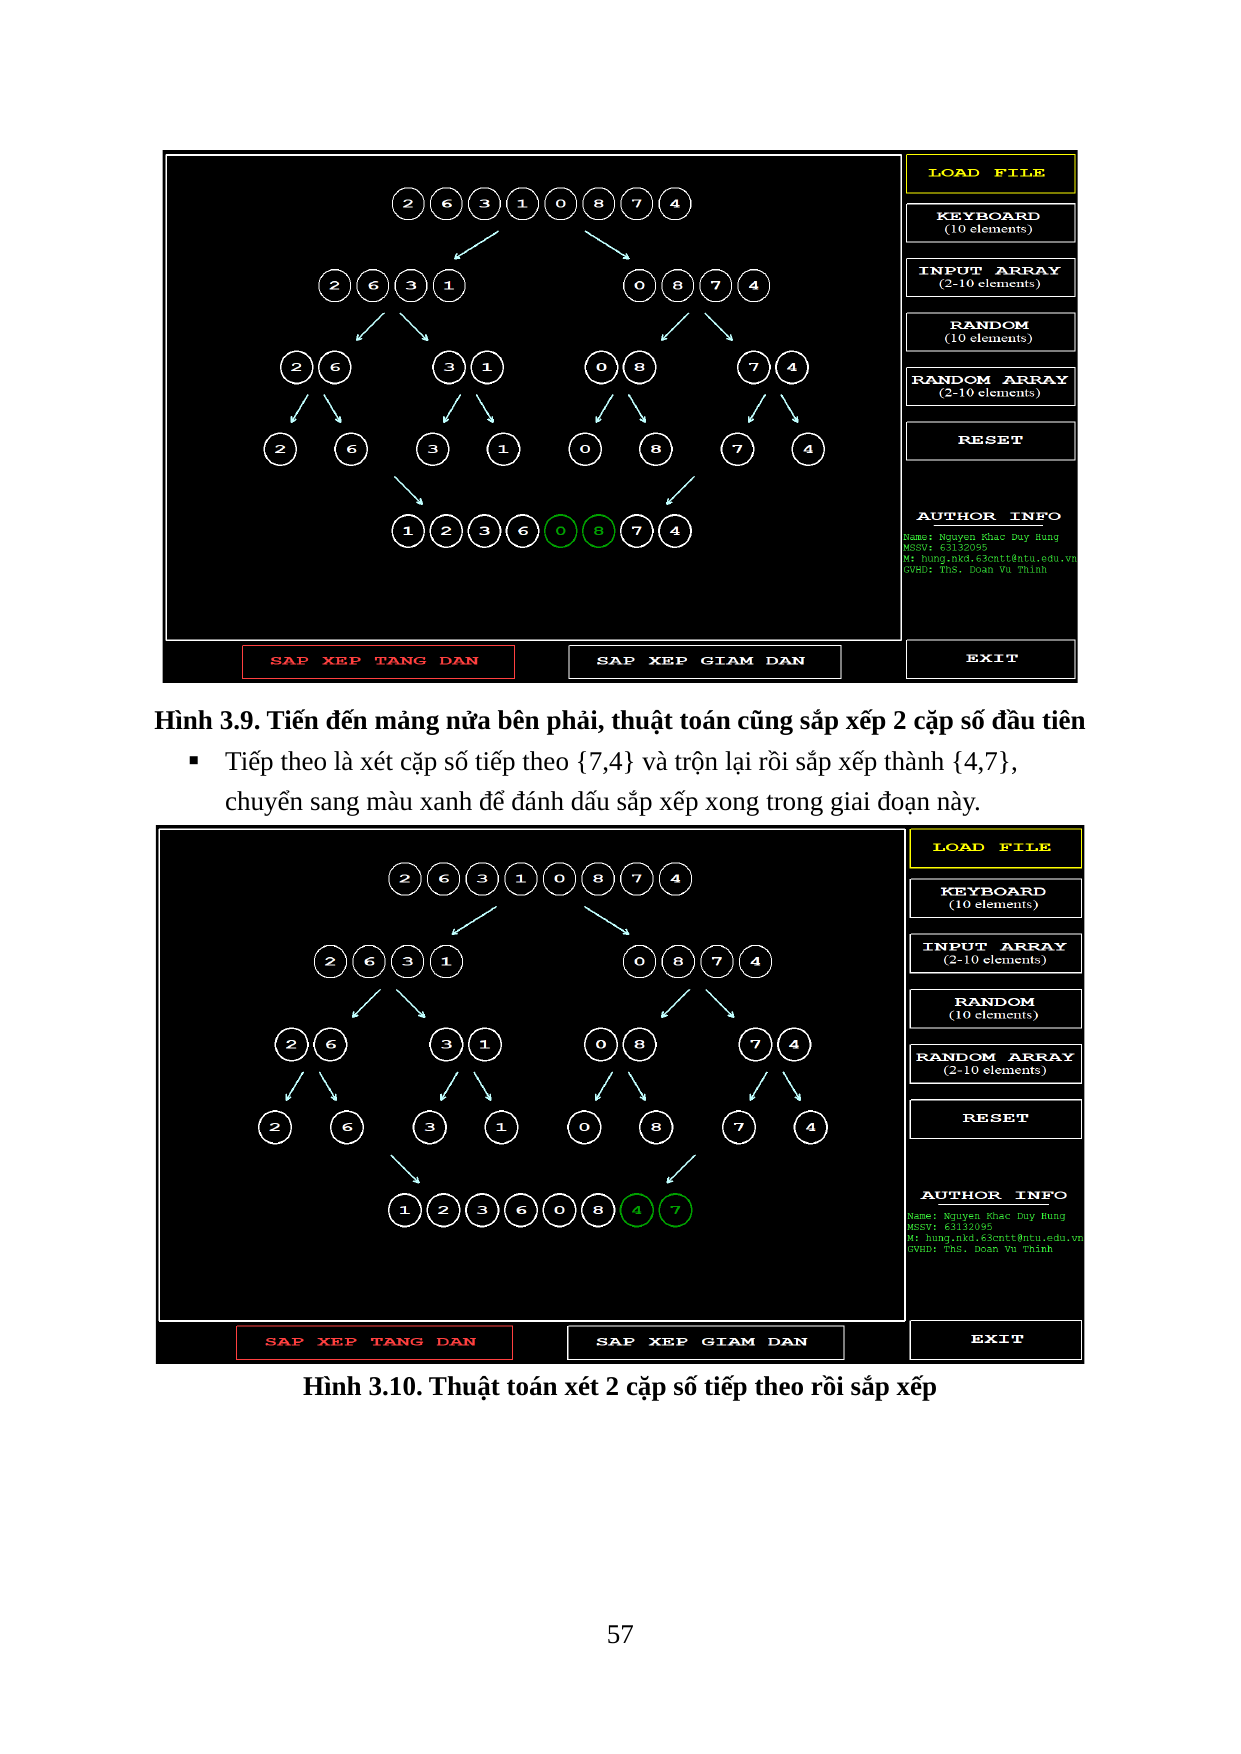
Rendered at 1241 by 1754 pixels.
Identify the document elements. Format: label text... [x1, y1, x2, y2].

list Tiếp theo là xét cặp số tiếp theo {7,4} và trộn lại rồi sắp xếp thành {4,7}, chuyển sang màu xanh để đánh dấu sắp xếp xong trong giai đoạn này. [187, 745, 1090, 816]
picture [162, 150, 1078, 683]
text Hình 3.10. Thuật toán xét 2 cặp số tiếp theo rồi sắp xếp [150, 1370, 1090, 1401]
text Hình 3.9. Tiến đến mảng nửa bên phải, thuật toán cũng sắp xếp 2 cặp số đầu tiên [150, 704, 1090, 735]
picture [155, 825, 1085, 1364]
